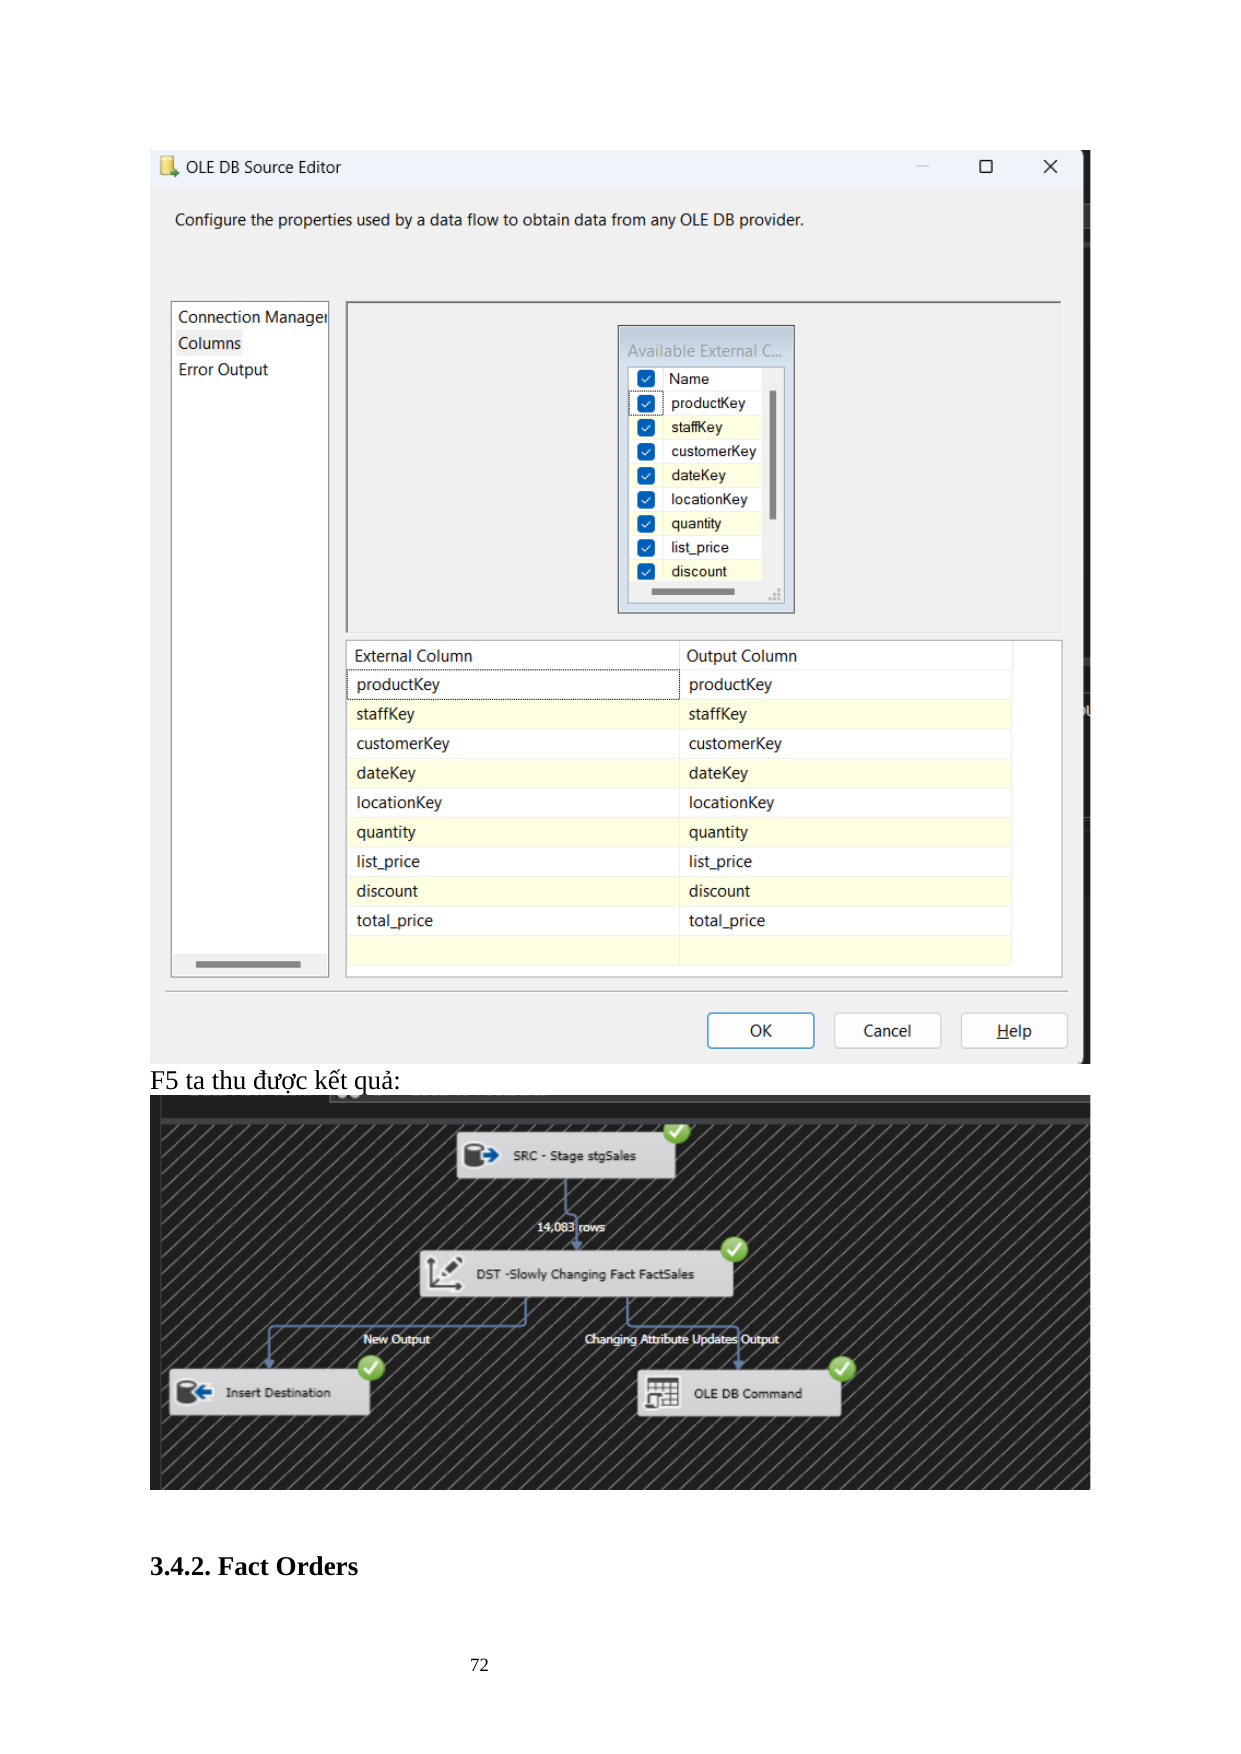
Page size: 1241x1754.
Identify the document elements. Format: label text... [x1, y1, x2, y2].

text 3.4.2. Fact Orders [150, 1550, 1090, 1582]
picture [150, 1095, 1091, 1490]
text F5 ta thu được kết quả: [150, 1064, 1090, 1095]
picture [150, 150, 1091, 1064]
